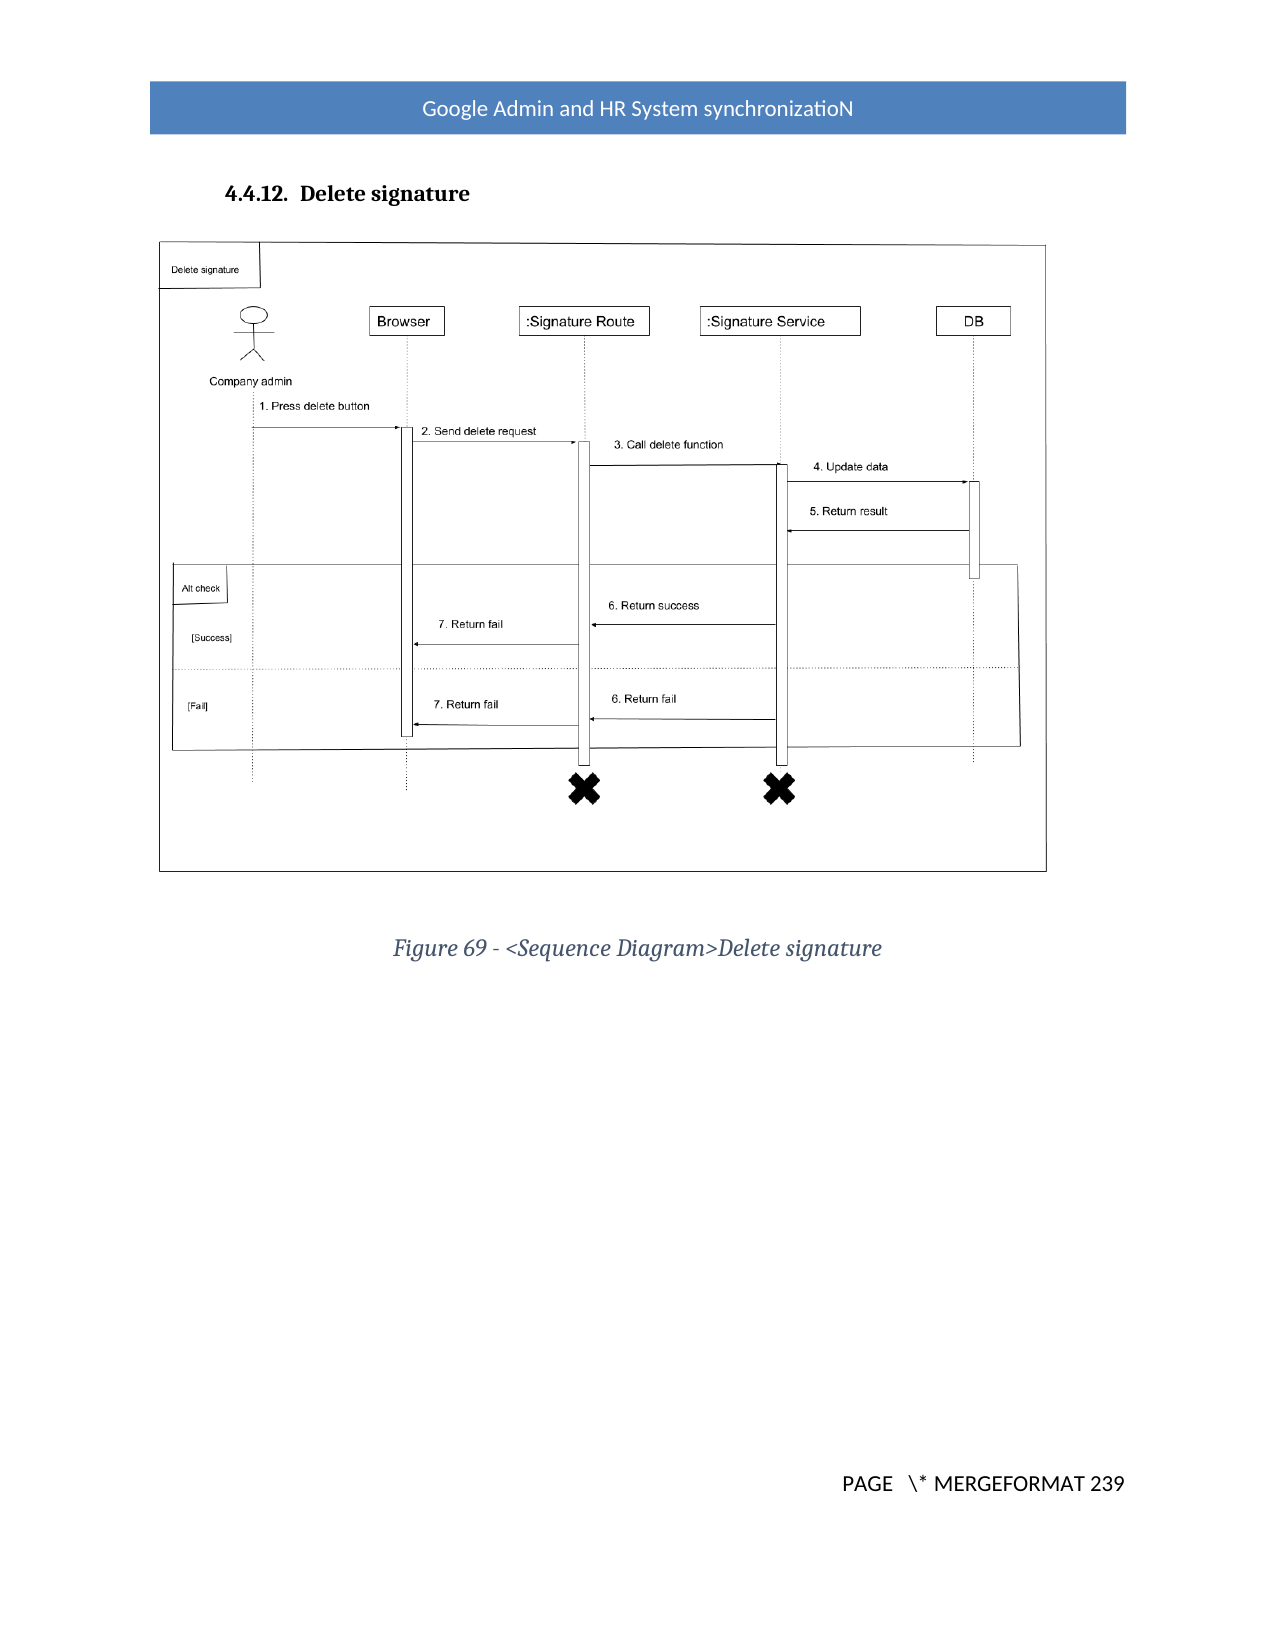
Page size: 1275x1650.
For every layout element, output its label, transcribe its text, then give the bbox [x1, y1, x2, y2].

text Figure 69 - <Sequence Diagram>Delete signature [150, 933, 1125, 962]
subtitle Delete signature [225, 181, 1125, 207]
picture [150, 231, 1125, 901]
